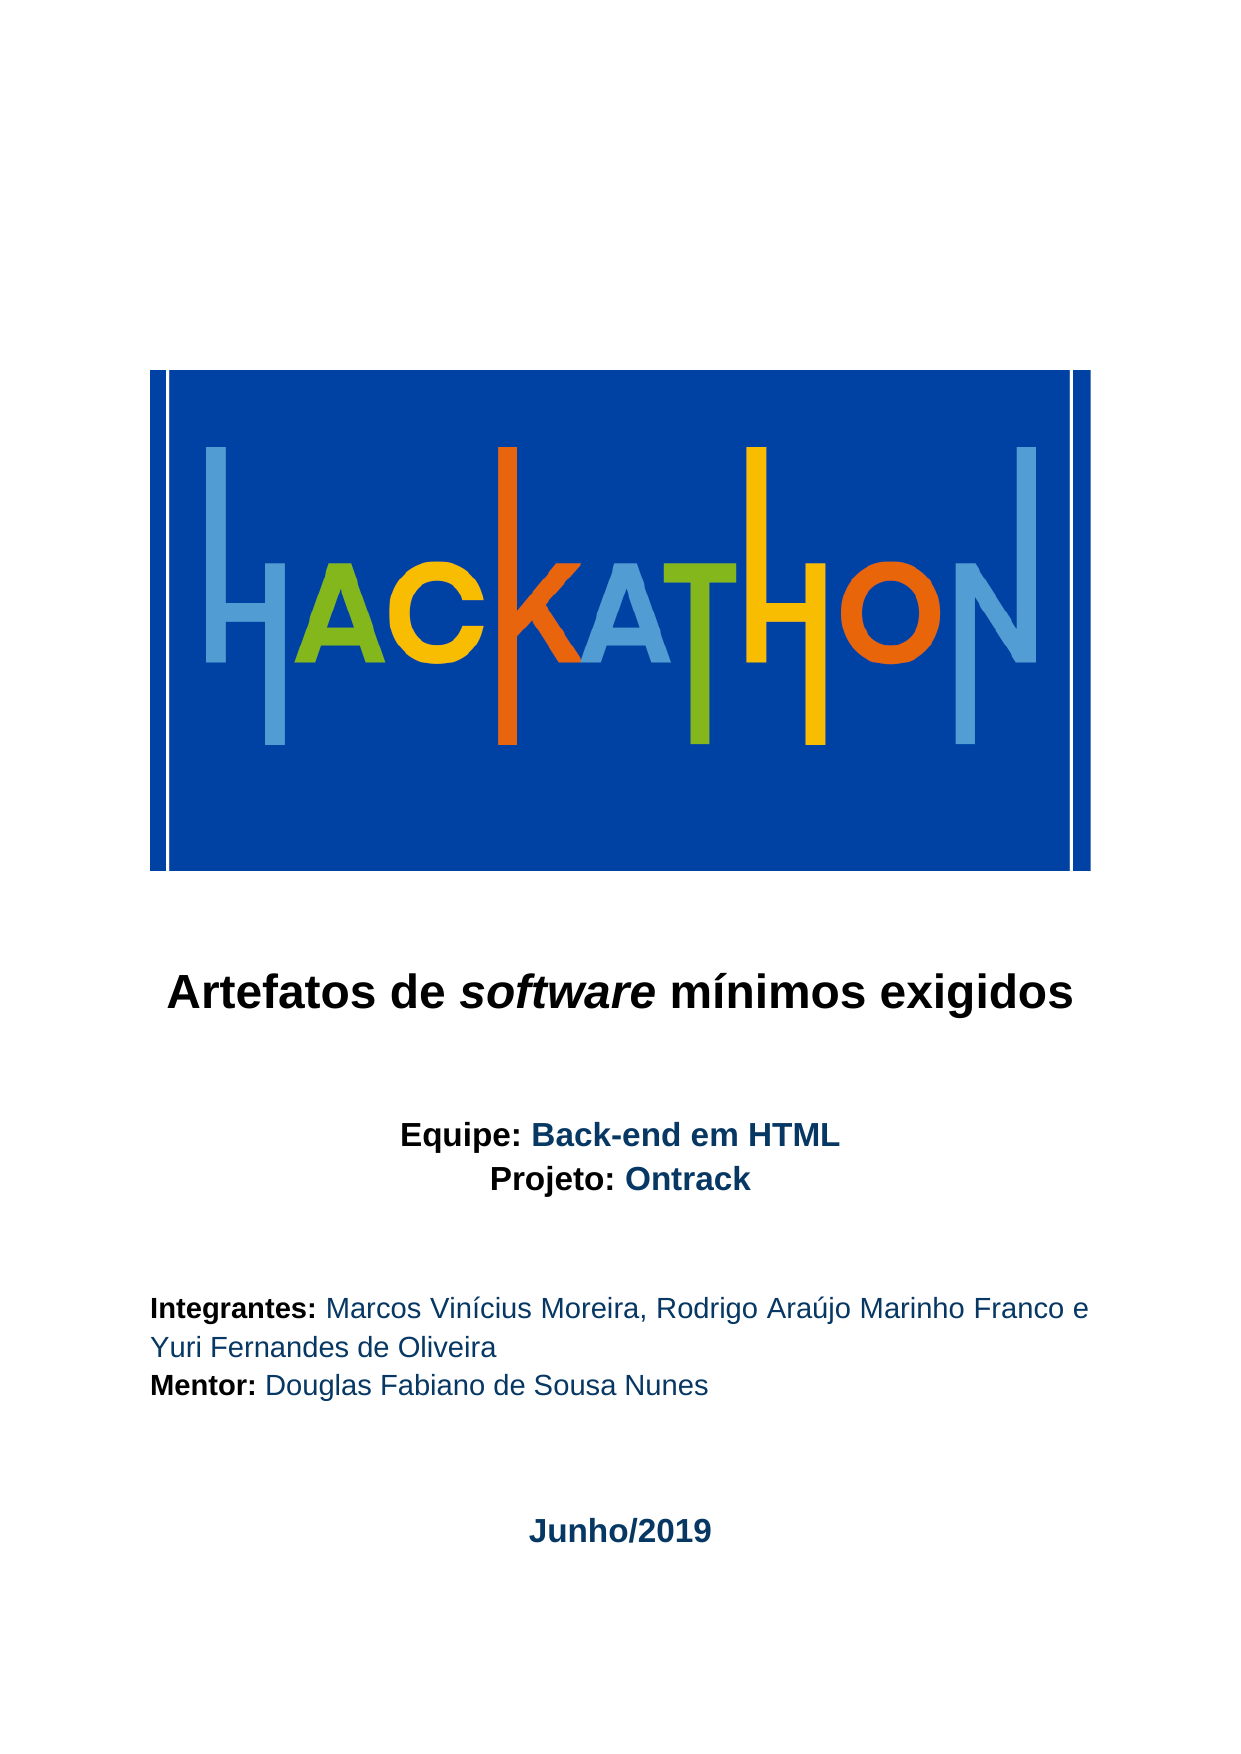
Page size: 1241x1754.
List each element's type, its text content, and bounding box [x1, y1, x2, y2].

text Projeto: Ontrack [150, 1159, 1090, 1197]
text Artefatos de software mínimos exigidos [150, 963, 1090, 1018]
text Junho/2019 [150, 1511, 1090, 1549]
text Integrantes: Marcos Vinícius Moreira, Rodrigo Araújo Marinho Franco e Yuri Fernandes de Oliveira [150, 1291, 1090, 1363]
picture [150, 370, 1091, 871]
text Equipe: Back-end em HTML [150, 1115, 1090, 1153]
text Mentor: Douglas Fabiano de Sousa Nunes [150, 1368, 1090, 1402]
